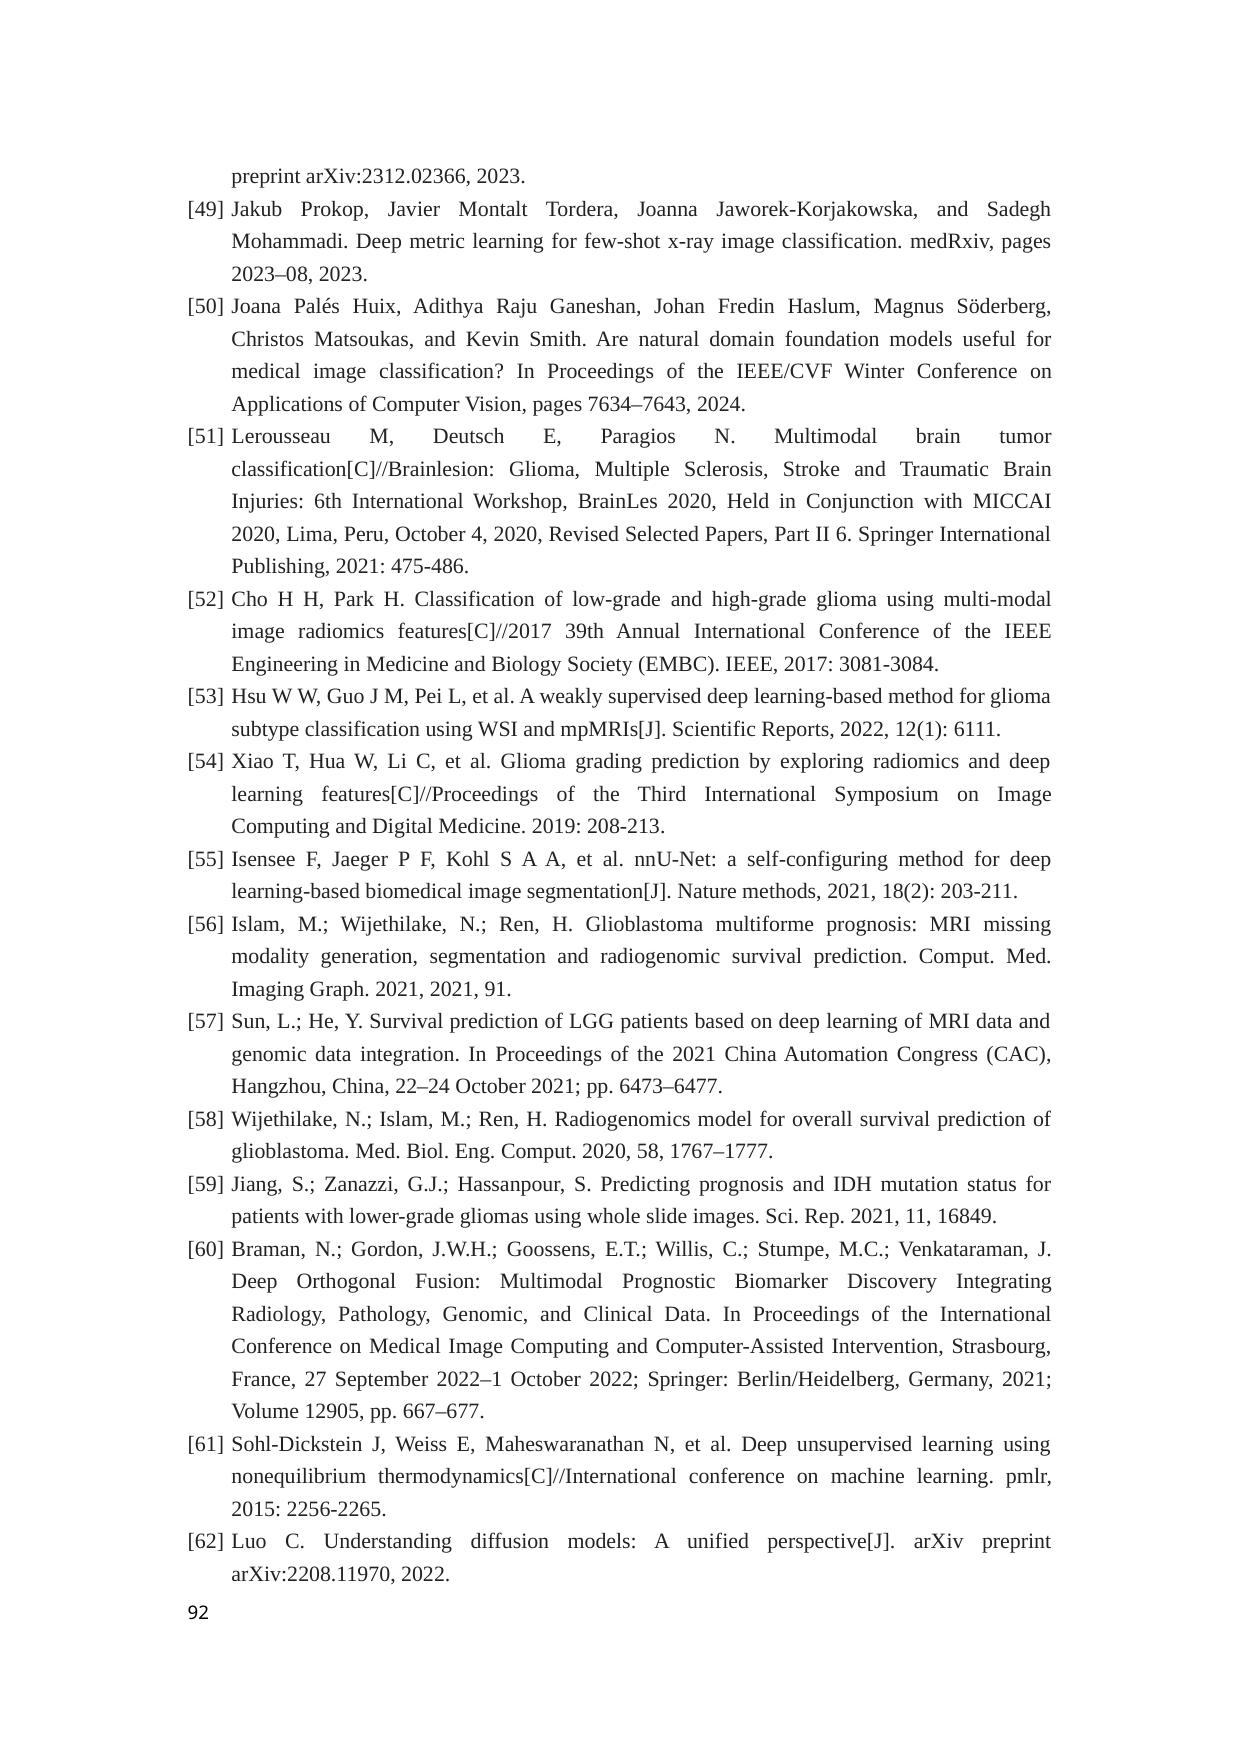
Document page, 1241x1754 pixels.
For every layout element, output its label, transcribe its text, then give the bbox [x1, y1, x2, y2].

list Joana Palés Huix, Adithya Raju Ganeshan, Johan Fredin Haslum, Magnus Söderberg, Christos Matsoukas, and Kevin Smith. Are natural domain foundation models useful for medical image classification? In Proceedings of the IEEE/CVF Winter Conference on Applications of Computer Vision, pages 7634–7643, 2024. [187, 290, 1053, 420]
list Isensee F, Jaeger P F, Kohl S A A, et al. nnU-Net: a self-configuring method for deep learning-based biomedical image segmentation[J]. Nature methods, 2021, 18(2): 203-211. [187, 842, 1053, 907]
list Xiao T, Hua W, Li C, et al. Glioma grading prediction by exploring radiomics and deep learning features[C]//Proceedings of the Third International Symposium on Image Computing and Digital Medicine. 2019: 208-213. [187, 745, 1053, 842]
list Lerousseau M, Deutsch E, Paragios N. Multimodal brain tumor classification[C]//Brainlesion: Glioma, Multiple Sclerosis, Stroke and Traumatic Brain Injuries: 6th International Workshop, BrainLes 2020, Held in Conjunction with MICCAI 2020, Lima, Peru, October 4, 2020, Revised Selected Papers, Part II 6. Springer International Publishing, 2021: 475-486. [187, 420, 1053, 582]
list Islam, M.; Wijethilake, N.; Ren, H. Glioblastoma multiforme prognosis: MRI missing modality generation, segmentation and radiogenomic survival prediction. Comput. Med. Imaging Graph. 2021, 2021, 91. [187, 907, 1053, 1005]
list Hsu W W, Guo J M, Pei L, et al. A weakly supervised deep learning-based method for glioma subtype classification using WSI and mpMRIs[J]. Scientific Reports, 2022, 12(1): 6111. [187, 680, 1053, 745]
list Wijethilake, N.; Islam, M.; Ren, H. Radiogenomics model for overall survival prediction of glioblastoma. Med. Biol. Eng. Comput. 2020, 58, 1767–1777. [187, 1102, 1053, 1167]
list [187, 160, 1053, 192]
list Luo C. Understanding diffusion models: A unified perspective[J]. arXiv preprint arXiv:2208.11970, 2022. [187, 1525, 1053, 1590]
list Cho H H, Park H. Classification of low-grade and high-grade glioma using multi-modal image radiomics features[C]//2017 39th Annual International Conference of the IEEE Engineering in Medicine and Biology Society (EMBC). IEEE, 2017: 3081-3084. [187, 582, 1053, 680]
list Jiang, S.; Zanazzi, G.J.; Hassanpour, S. Predicting prognosis and IDH mutation status for patients with lower-grade gliomas using whole slide images. Sci. Rep. 2021, 11, 16849. [187, 1167, 1053, 1232]
list Sun, L.; He, Y. Survival prediction of LGG patients based on deep learning of MRI data and genomic data integration. In Proceedings of the 2021 China Automation Congress (CAC), Hangzhou, China, 22–24 October 2021; pp. 6473–6477. [187, 1005, 1053, 1102]
list Jakub Prokop, Javier Montalt Tordera, Joanna Jaworek-Korjakowska, and Sadegh Mohammadi. Deep metric learning for few-shot x-ray image classification. medRxiv, pages 2023–08, 2023. [187, 192, 1053, 290]
list Sohl-Dickstein J, Weiss E, Maheswaranathan N, et al. Deep unsupervised learning using nonequilibrium thermodynamics[C]//International conference on machine learning. pmlr, 2015: 2256-2265. [187, 1427, 1053, 1525]
list Braman, N.; Gordon, J.W.H.; Goossens, E.T.; Willis, C.; Stumpe, M.C.; Venkataraman, J. Deep Orthogonal Fusion: Multimodal Prognostic Biomarker Discovery Integrating Radiology, Pathology, Genomic, and Clinical Data. In Proceedings of the International Conference on Medical Image Computing and Computer-Assisted Intervention, Strasbourg, France, 27 September 2022–1 October 2022; Springer: Berlin/Heidelberg, Germany, 2021; Volume 12905, pp. 667–677. [187, 1232, 1053, 1427]
